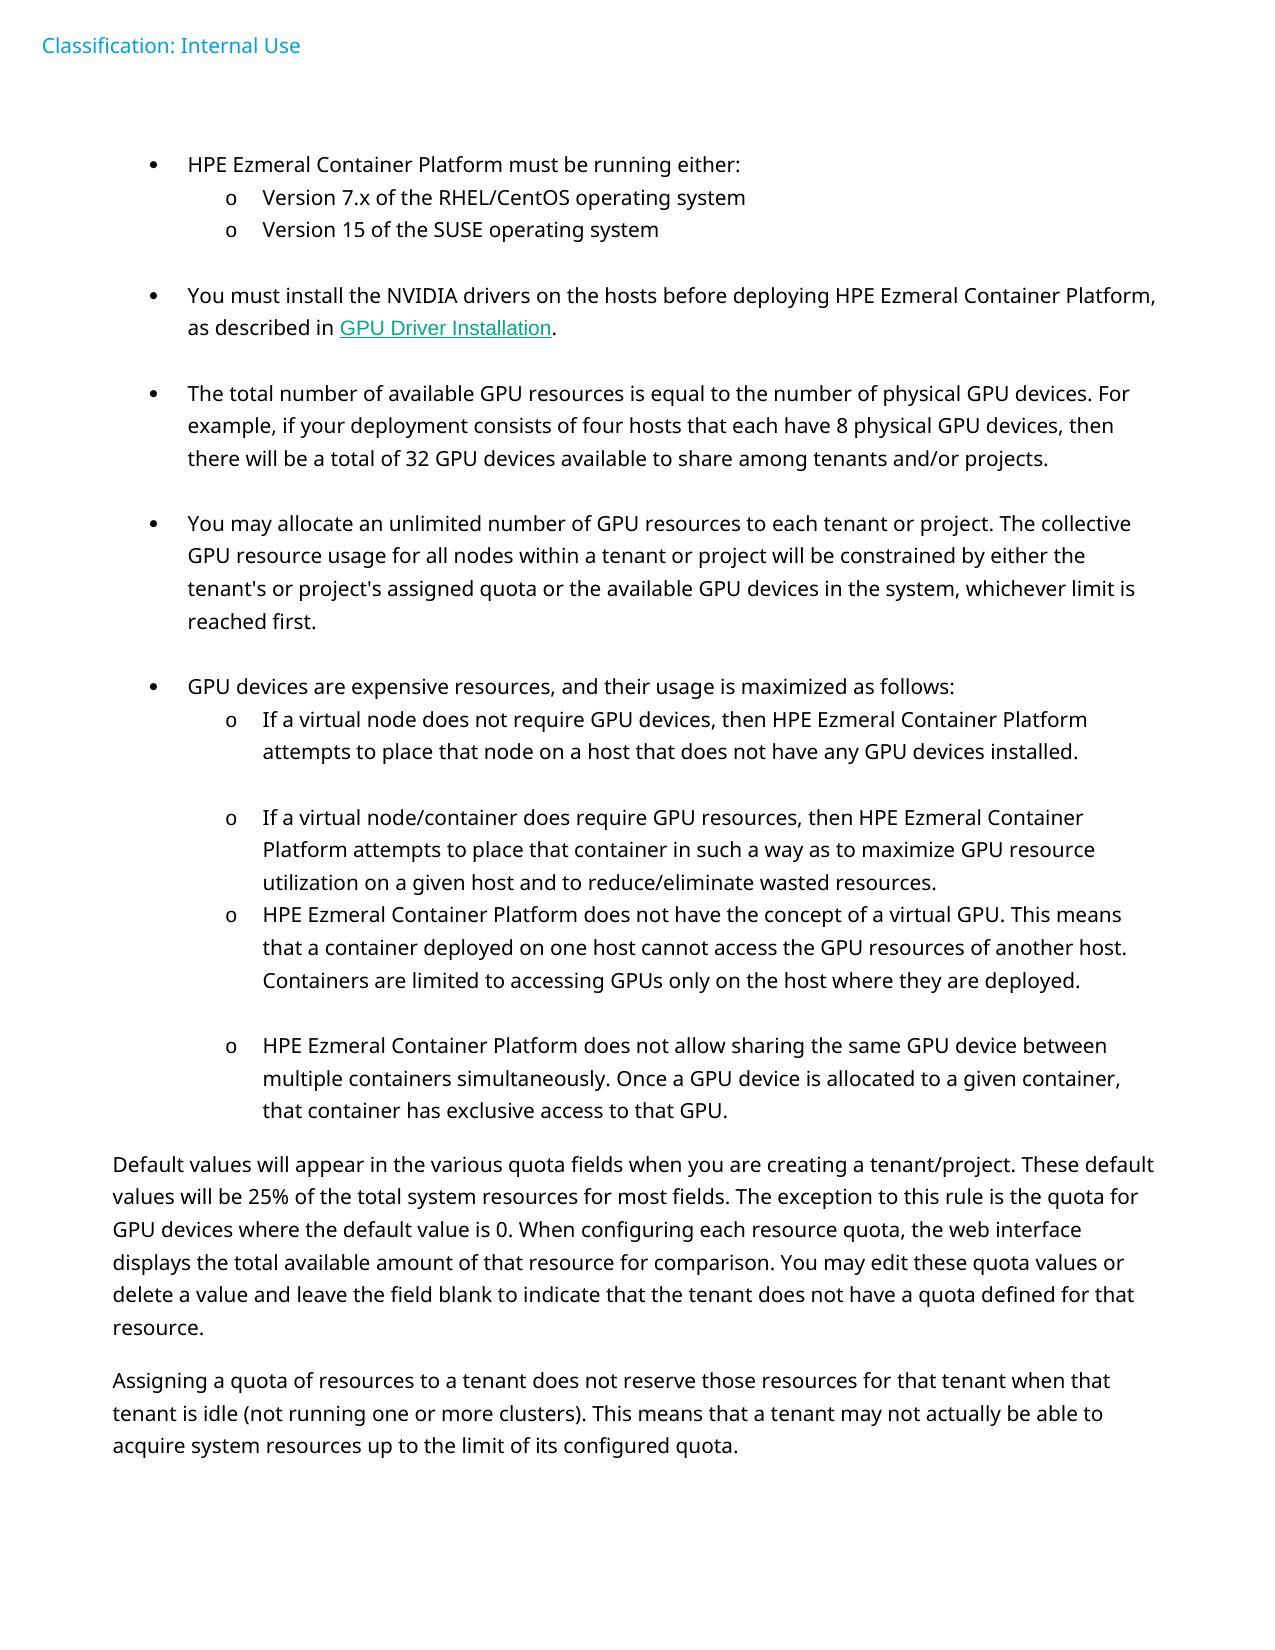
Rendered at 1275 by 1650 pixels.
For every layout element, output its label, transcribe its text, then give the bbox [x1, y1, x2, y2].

list You may allocate an unlimited number of GPU resources to each tenant or project. The collective GPU resource usage for all nodes within a tenant or project will be constrained by either the tenant's or project's assigned quota or the available GPU devices in the system, whichever limit is reached first. [150, 509, 1162, 635]
list If a virtual node/container does require GPU resources, then HPE Ezmeral Container Platform attempts to place that container in such a way as to maximize GPU resource utilization on a given host and to reduce/eliminate wasted resources. [225, 803, 1162, 896]
list The total number of available GPU resources is equal to the number of physical GPU devices. For example, if your deployment consists of four hosts that each have 8 physical GPU devices, then there will be a total of 32 GPU devices available to share among tenants and/or projects. [150, 379, 1162, 472]
list If a virtual node does not require GPU devices, then HPE Ezmeral Container Platform attempts to place that node on a host that does not have any GPU devices installed. [225, 705, 1162, 766]
list Version 7.x of the RHEL/CentOS operating system [225, 183, 1162, 211]
list GPU devices are expensive resources, and their usage is maximized as follows: [150, 672, 1162, 701]
list You must install the NVIDIA drivers on the hosts before deploying HPE Ezmeral Container Platform, as described in GPU Driver Installation. [150, 281, 1162, 342]
list Version 15 of the SUSE operating system [225, 215, 1162, 244]
text Default values will appear in the various quota fields when you are creating a tenant/project. These default values will be 25% of the total system resources for most fields. The exception to this rule is the quota for GPU devices where the default value is 0. When configuring each resource quota, the web interface displays the total available amount of that resource for comparison. You may edit these quota values or delete a value and leave the field blank to indicate that the tenant does not have a quota defined for that resource. [112, 1150, 1162, 1341]
list HPE Ezmeral Container Platform does not allow sharing the same GPU device between multiple containers simultaneously. Once a GPU device is allocated to a given container, that container has exclusive access to that GPU. [225, 1031, 1162, 1125]
text Assigning a quota of resources to a tenant does not reserve those resources for that tenant when that tenant is idle (not running one or more clusters). This means that a tenant may not actually be able to acquire system resources up to the limit of its configured quota. [112, 1366, 1162, 1460]
list HPE Ezmeral Container Platform does not have the concept of a virtual GPU. This means that a container deployed on one host cannot access the GPU resources of another host. Containers are limited to accessing GPUs only on the host where they are deployed. [225, 901, 1162, 994]
list HPE Ezmeral Container Platform must be running either: [150, 150, 1162, 178]
